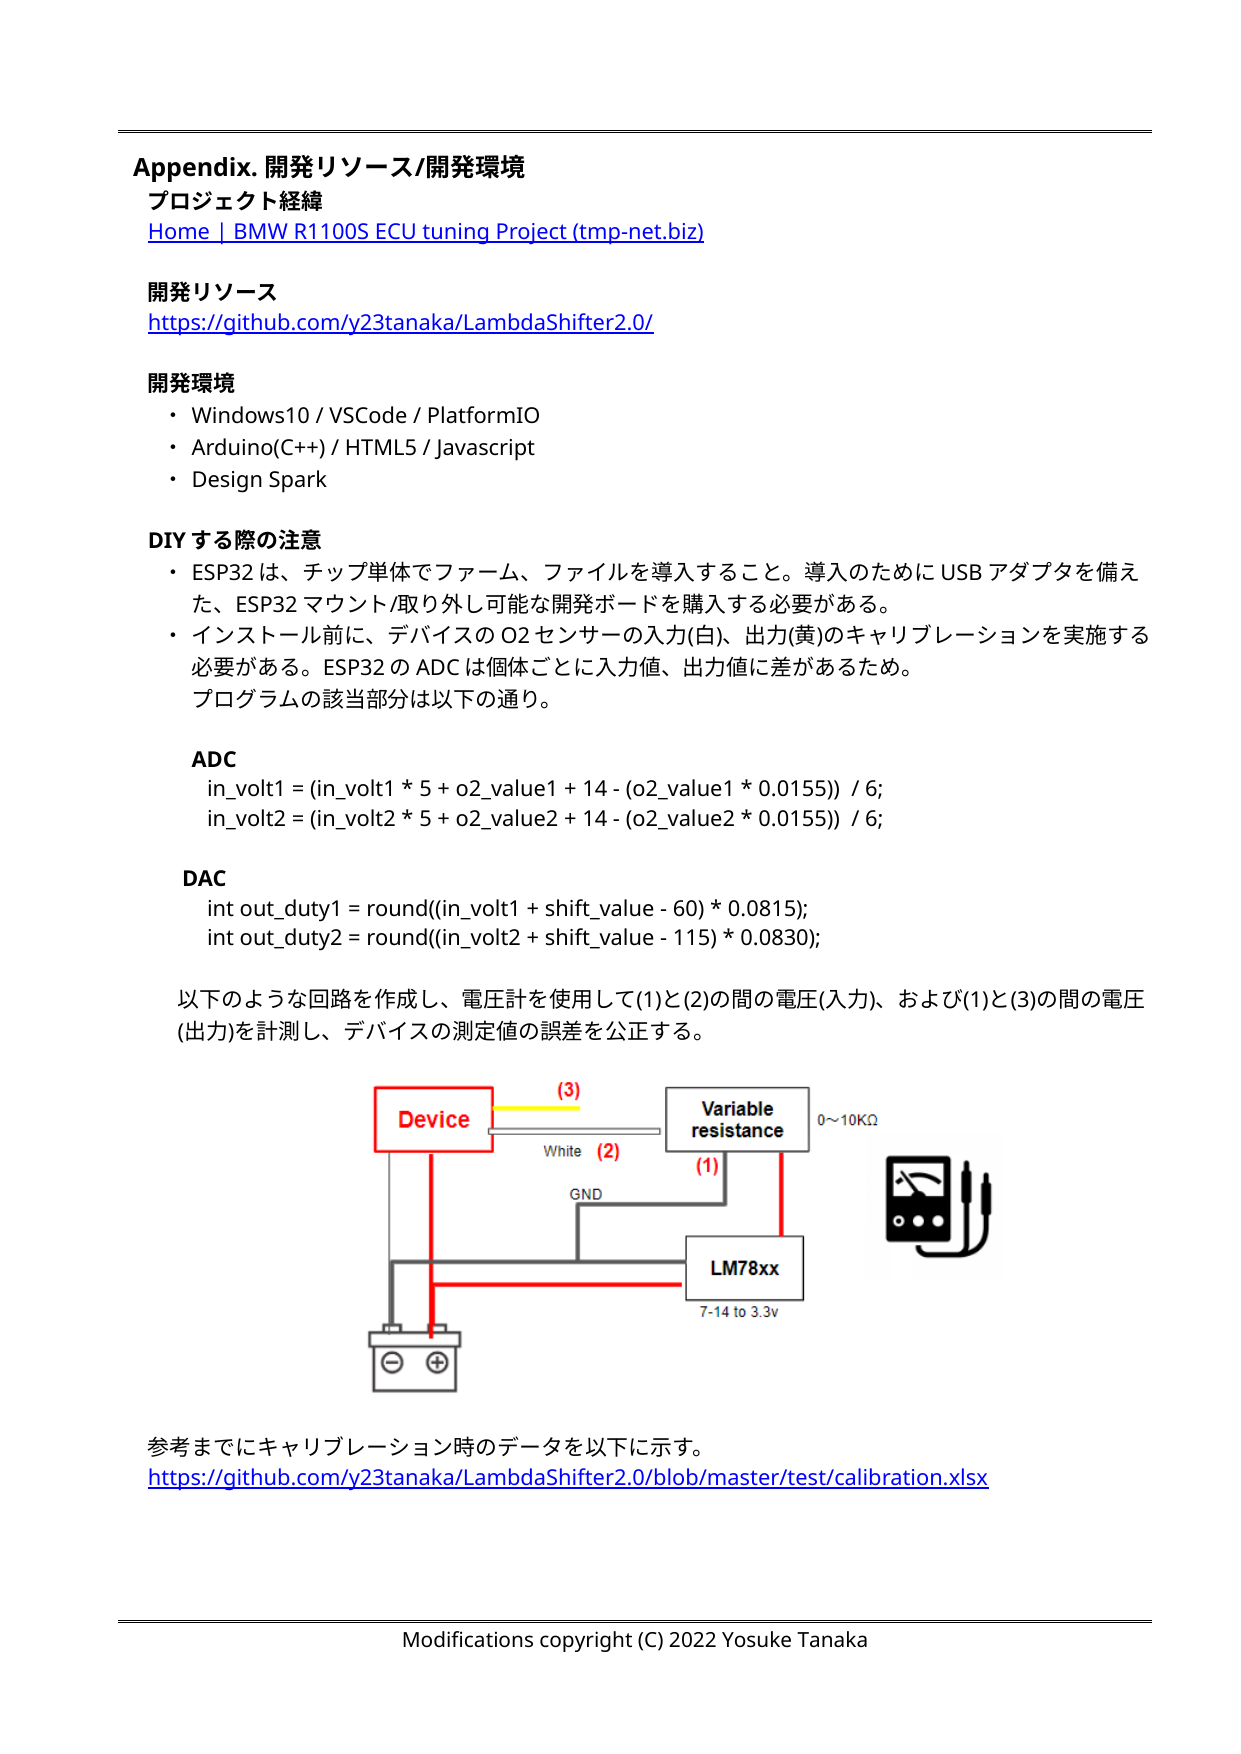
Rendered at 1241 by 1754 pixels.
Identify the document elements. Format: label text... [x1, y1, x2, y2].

text in_volt2 = (in_volt2 * 5 + o2_value2 + 14 - (o2_value2 * 0.0155)) / 6; [207, 803, 1152, 833]
text in_volt1 = (in_volt1 * 5 + o2_value1 + 14 - (o2_value1 * 0.0155)) / 6; [207, 773, 1152, 803]
list Windows10 / VSCode / PlatformIO [163, 398, 1152, 430]
picture [355, 1075, 1003, 1401]
text プログラムの該当部分は以下の通り。 [191, 682, 1152, 714]
text https://github.com/y23tanaka/LambdaShifter2.0/ [148, 307, 1152, 337]
text int out_duty1 = round((in_volt1 + shift_value - 60) * 0.0815); [207, 892, 1152, 922]
list インストール前に、デバイスのO2センサーの入力(白)、出力(黄)のキャリブレーションを実施する必要がある。ESP32のADCは個体ごとに入力値、出力値に差があるため。 [163, 618, 1152, 682]
title Appendix. 開発リソース/開発環境 [133, 148, 1130, 184]
text 以下のような回路を作成し、電圧計を使用して(1)と(2)の間の電圧(入力)、および(1)と(3)の間の電圧(出力)を計測し、デバイスの測定値の誤差を公正する。 [177, 982, 1152, 1045]
text https://github.com/y23tanaka/LambdaShifter2.0/blob/master/test/calibration.xlsx [148, 1462, 1152, 1492]
text 開発環境 [148, 366, 1152, 398]
list Design Spark [163, 462, 1152, 493]
list ESP32は、チップ単体でファーム、ファイルを導入すること。導入のためにUSBアダプタを備えた、ESP32マウント/取り外し可能な開発ボードを購入する必要がある。 [163, 555, 1152, 618]
text プロジェクト経緯 [148, 184, 1152, 216]
text Home | BMW R1100S ECU tuning Project (tmp-net.biz) [148, 216, 1152, 245]
text DIYする際の注意 [148, 523, 1152, 555]
list Arduino(C++) / HTML5 / Javascript [163, 430, 1152, 462]
text 開発リソース [148, 275, 1152, 307]
text 参考までにキャリブレーション時のデータを以下に示す。 [148, 1430, 1152, 1462]
text int out_duty2 = round((in_volt2 + shift_value - 115) * 0.0830); [207, 922, 1152, 952]
text DAC [148, 863, 1152, 892]
text ADC [191, 743, 1152, 773]
